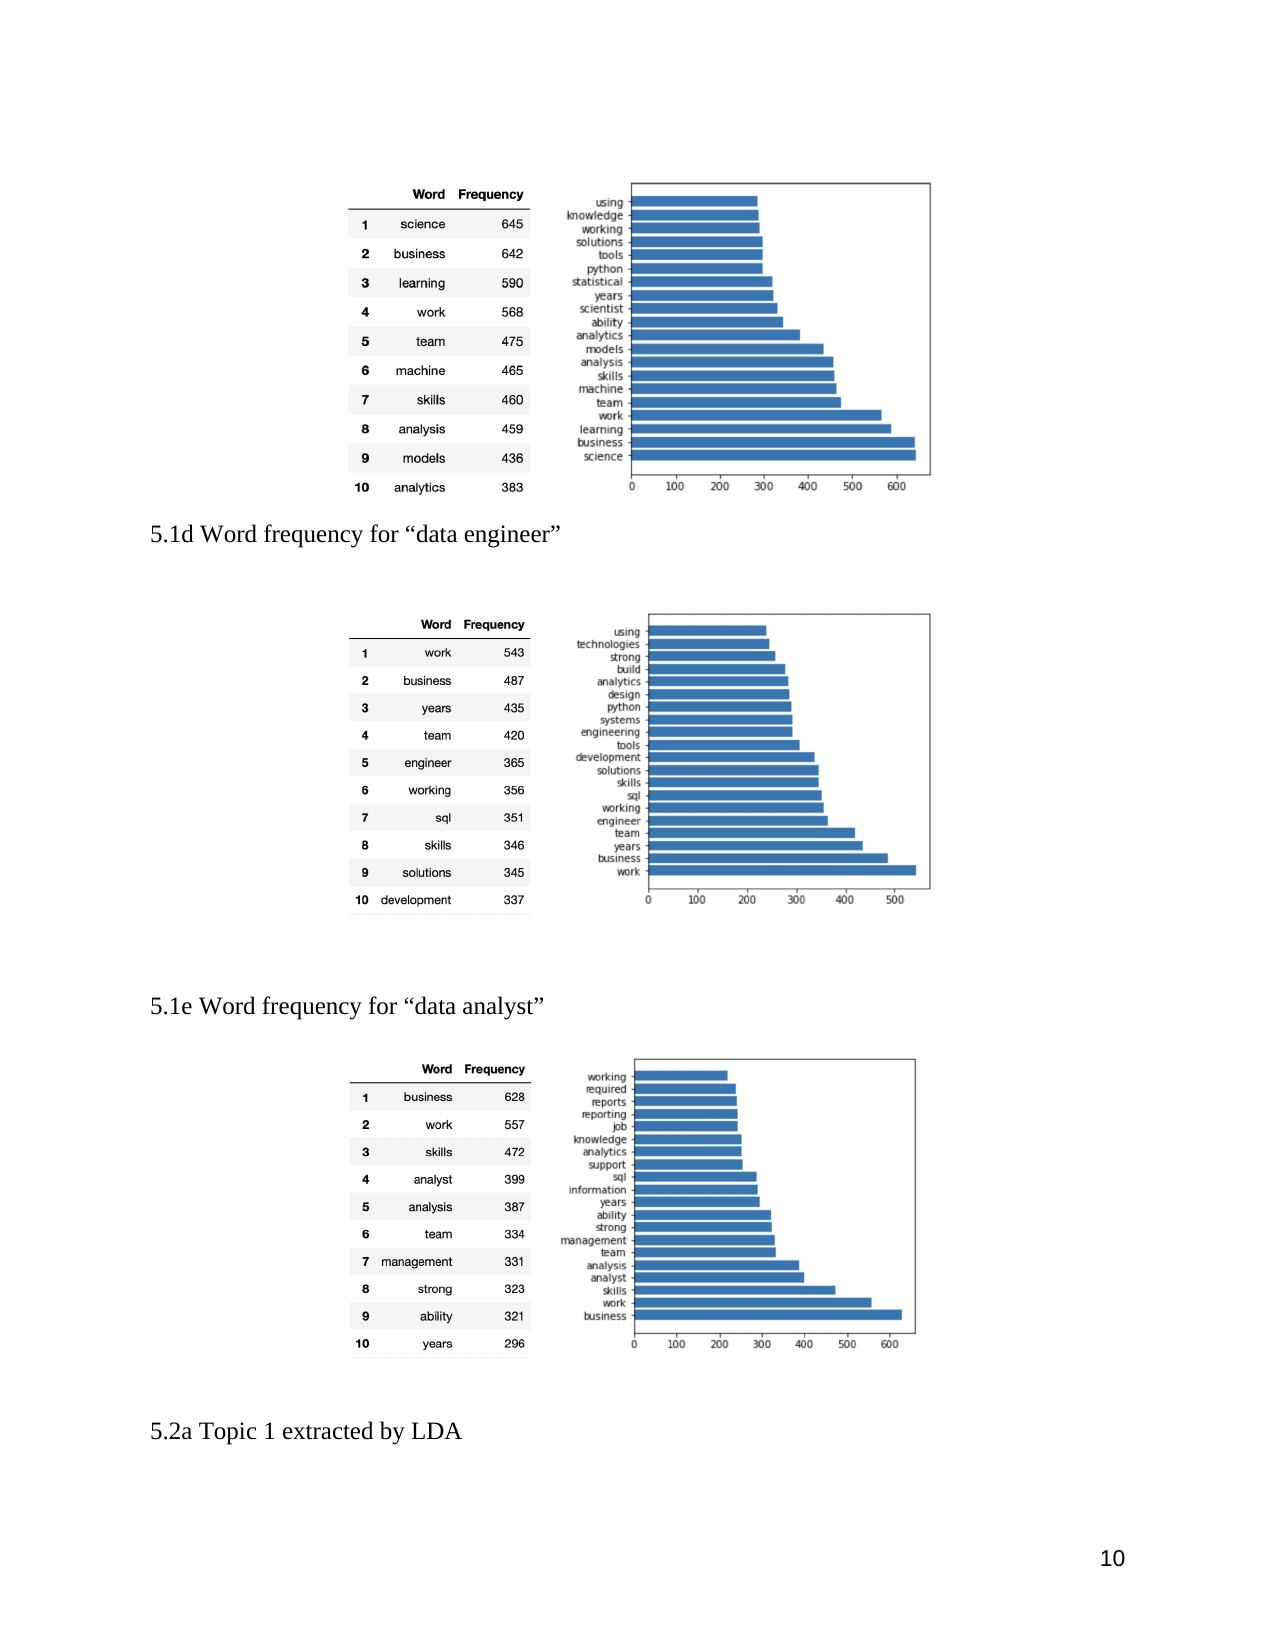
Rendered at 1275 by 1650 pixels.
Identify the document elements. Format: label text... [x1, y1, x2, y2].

picture [336, 1024, 939, 1363]
picture [332, 150, 943, 515]
picture [335, 584, 940, 922]
text 5.2a Topic 1 extracted by LDA [150, 1416, 1125, 1445]
text 5.1e Word frequency for “data analyst” [150, 991, 1125, 1020]
text 5.1d Word frequency for “data engineer” [150, 519, 1125, 547]
